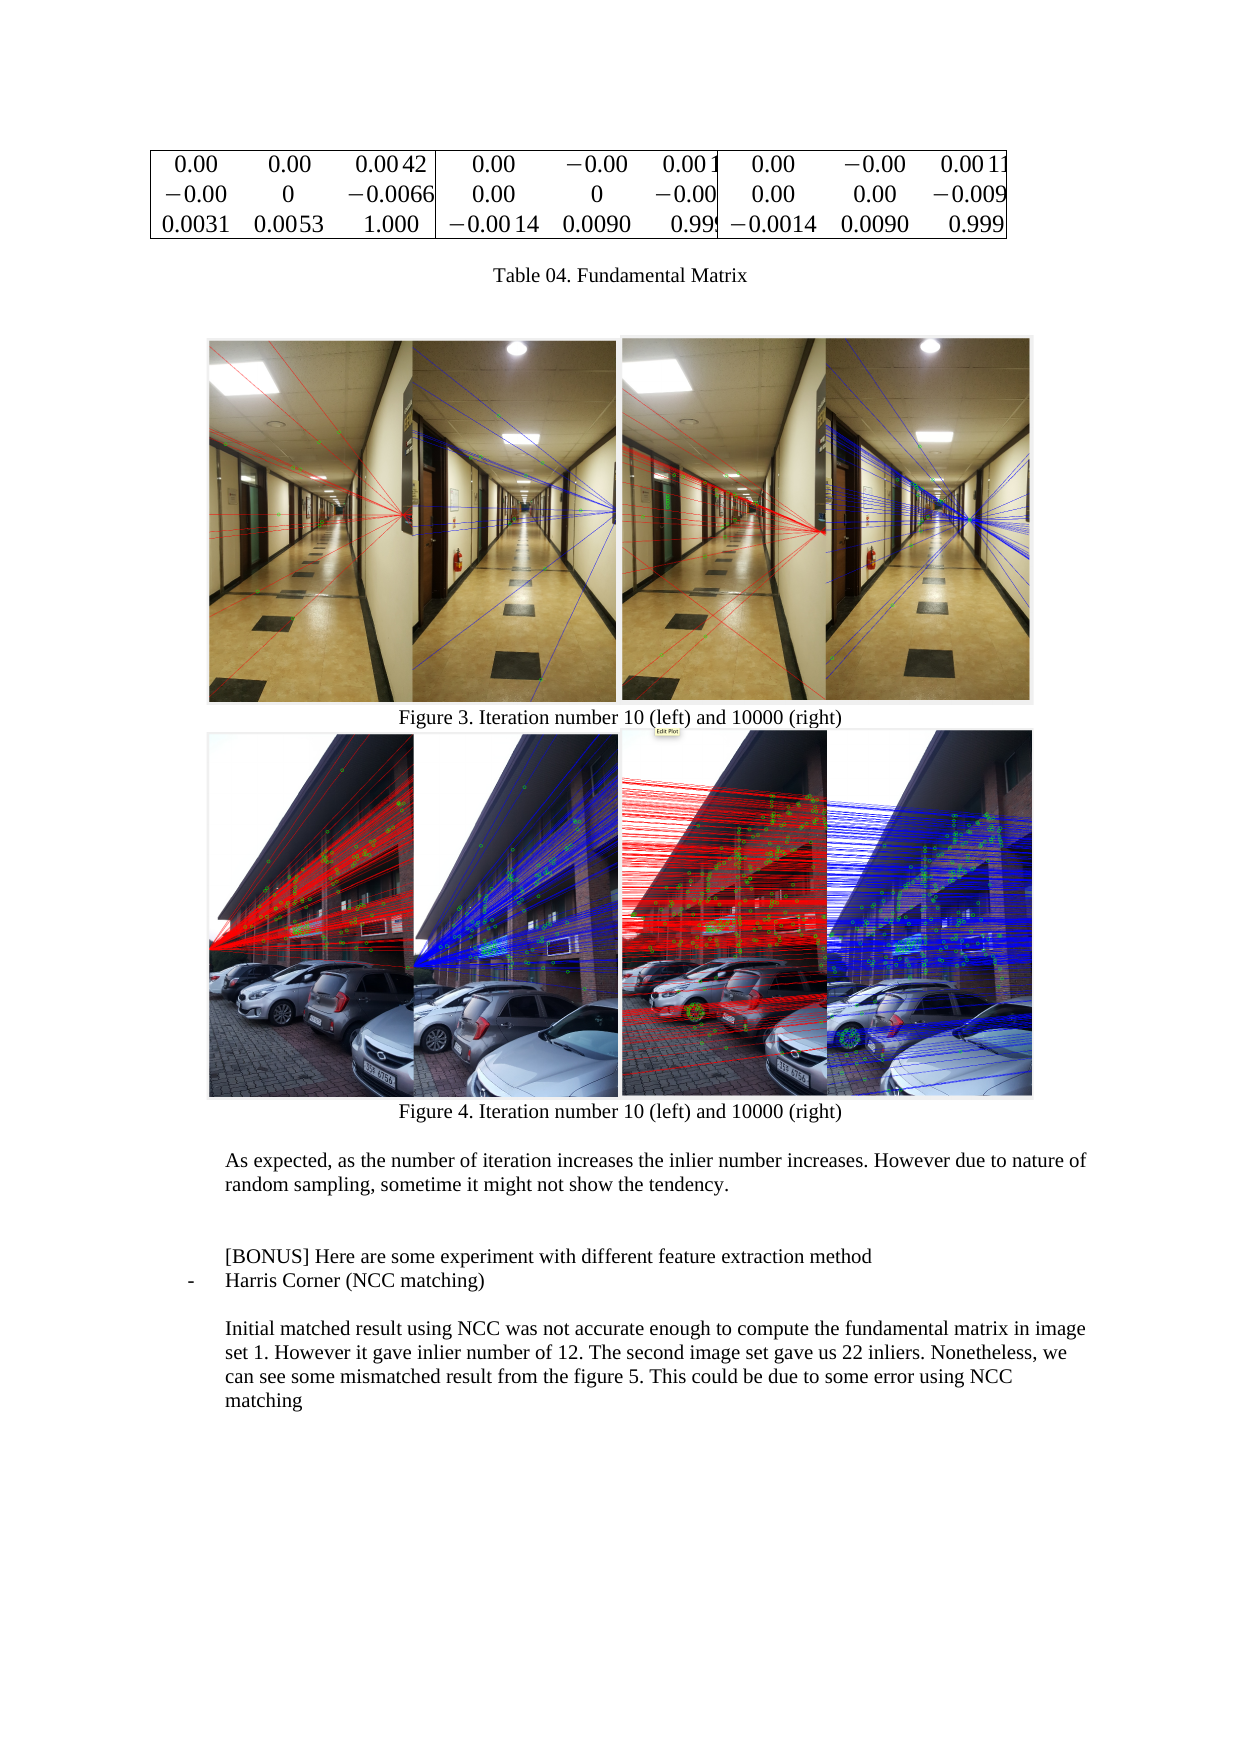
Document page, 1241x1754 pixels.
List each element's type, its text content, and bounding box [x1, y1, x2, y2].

list [BONUS] Here are some experiment with different feature extraction method [225, 1244, 1090, 1268]
table_cell [718, 151, 1006, 238]
list Harris Corner (NCC matching) [187, 1268, 1090, 1292]
table_cell [151, 151, 435, 238]
picture [206, 335, 1034, 705]
text Figure 3. Iteration number 10 (left) and 10000 (right) [150, 705, 1090, 729]
text Table 04. Fundamental Matrix [150, 263, 1090, 287]
text Figure 4. Iteration number 10 (left) and 10000 (right) [150, 1099, 1090, 1123]
table_cell [436, 151, 717, 238]
picture [206, 728, 1034, 1100]
list As expected, as the number of iteration increases the inlier number increases. However due to nature of random sampling, sometime it might not show the tendency. [225, 1148, 1090, 1196]
list Initial matched result using NCC was not accurate enough to compute the fundamental matrix in image set 1. However it gave inlier number of 12. The second image set gave us 22 inliers. Nonetheless, we can see some mismatched result from the figure 5. This could be due to some error using NCC matching [225, 1316, 1090, 1412]
